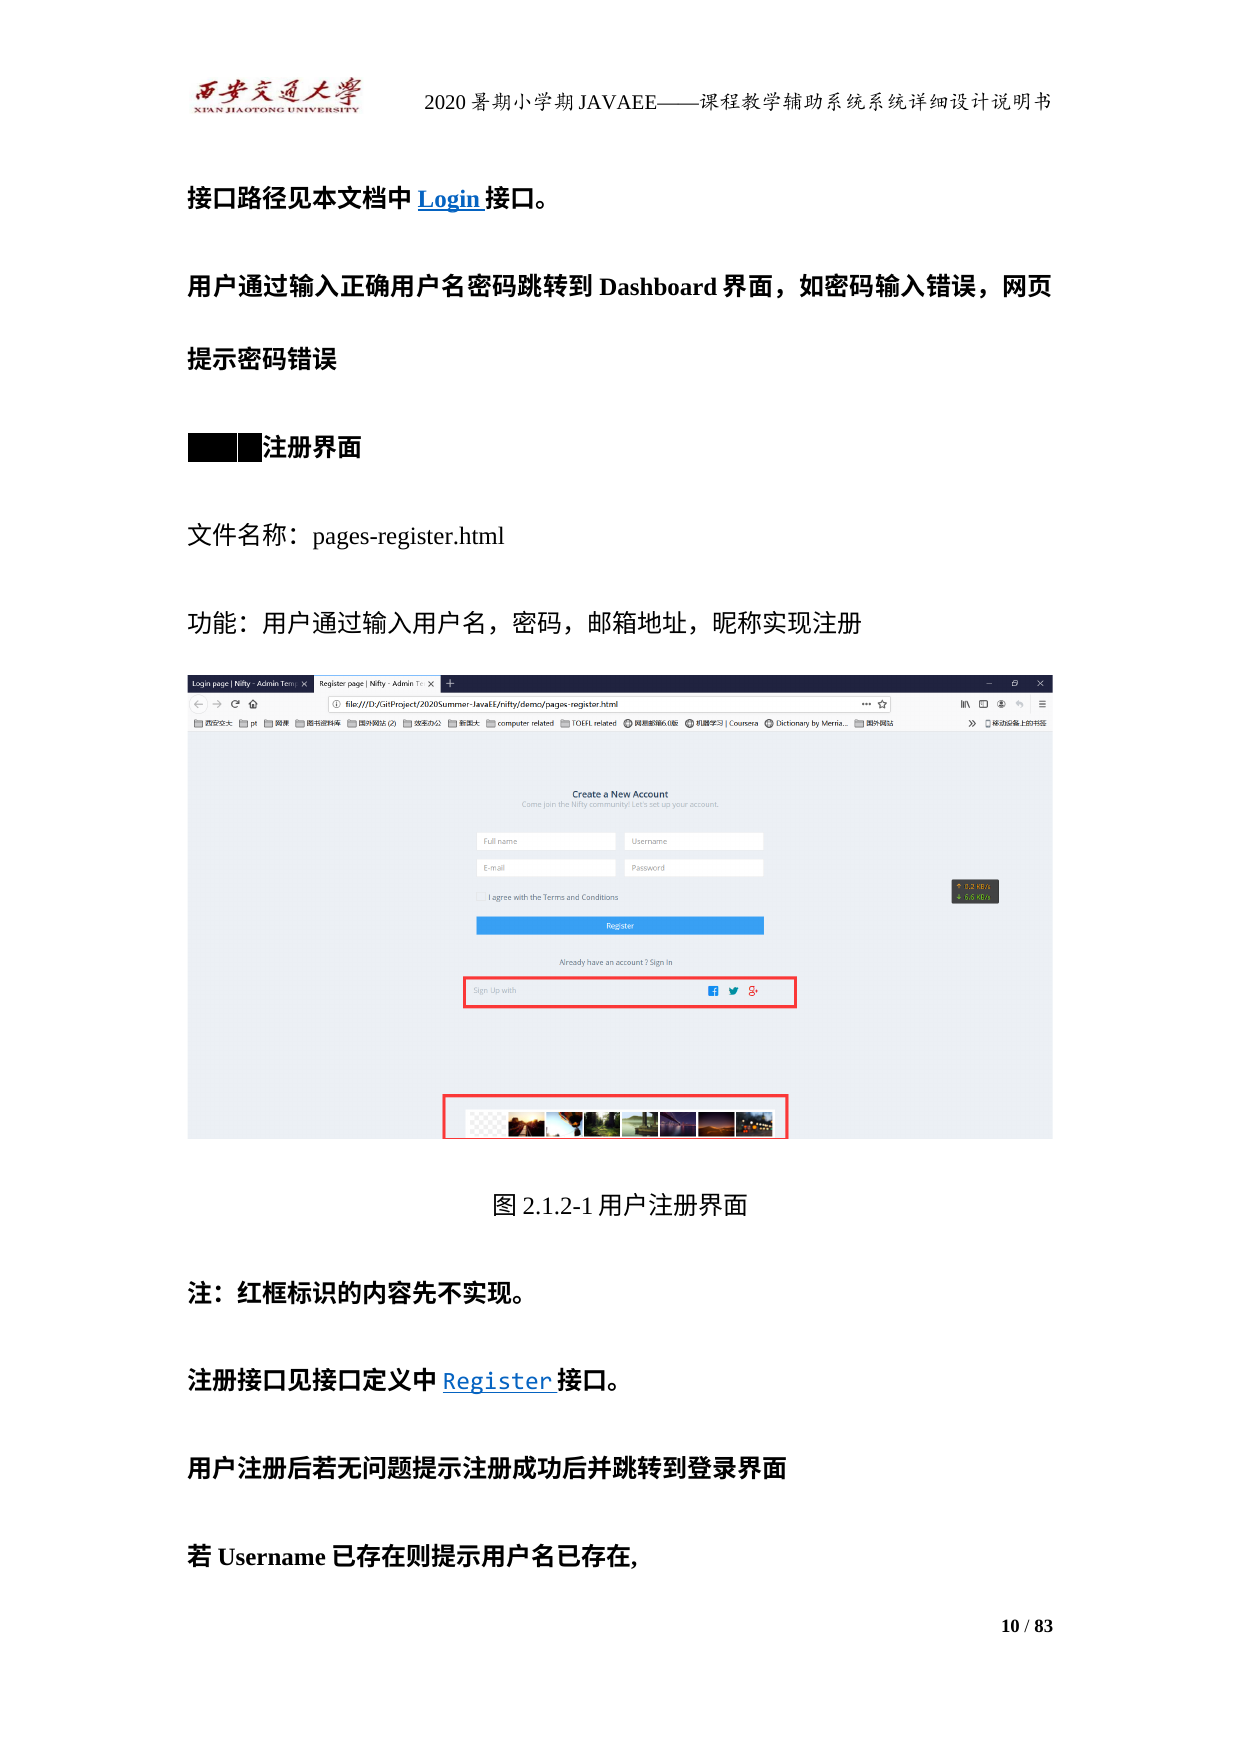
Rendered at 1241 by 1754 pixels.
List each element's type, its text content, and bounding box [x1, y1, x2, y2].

text 用户注册后若无问题提示注册成功后并跳转到登录界面 [187, 1433, 1053, 1501]
text 接口路径见本文档中Login接口。 [187, 163, 1053, 231]
text 注：红框标识的内容先不实现。 [187, 1257, 1053, 1325]
text 用户通过输入正确用户名密码跳转到Dashboard界面，如密码输入错误，网页提示密码错误 [187, 251, 1053, 392]
picture [187, 675, 1053, 1139]
picture [189, 77, 364, 114]
text 若Username已存在则提示用户名已存在, [187, 1520, 1053, 1588]
text 图2.1.2-1用户注册界面 [187, 1169, 1053, 1237]
subtitle 注册界面 [187, 412, 1053, 480]
text 注册接口见接口定义中Register接口。 [187, 1345, 1053, 1413]
text 文件名称：pages-register.html [187, 499, 1053, 567]
text 功能：用户通过输入用户名，密码，邮箱地址，昵称实现注册 [187, 587, 1053, 655]
